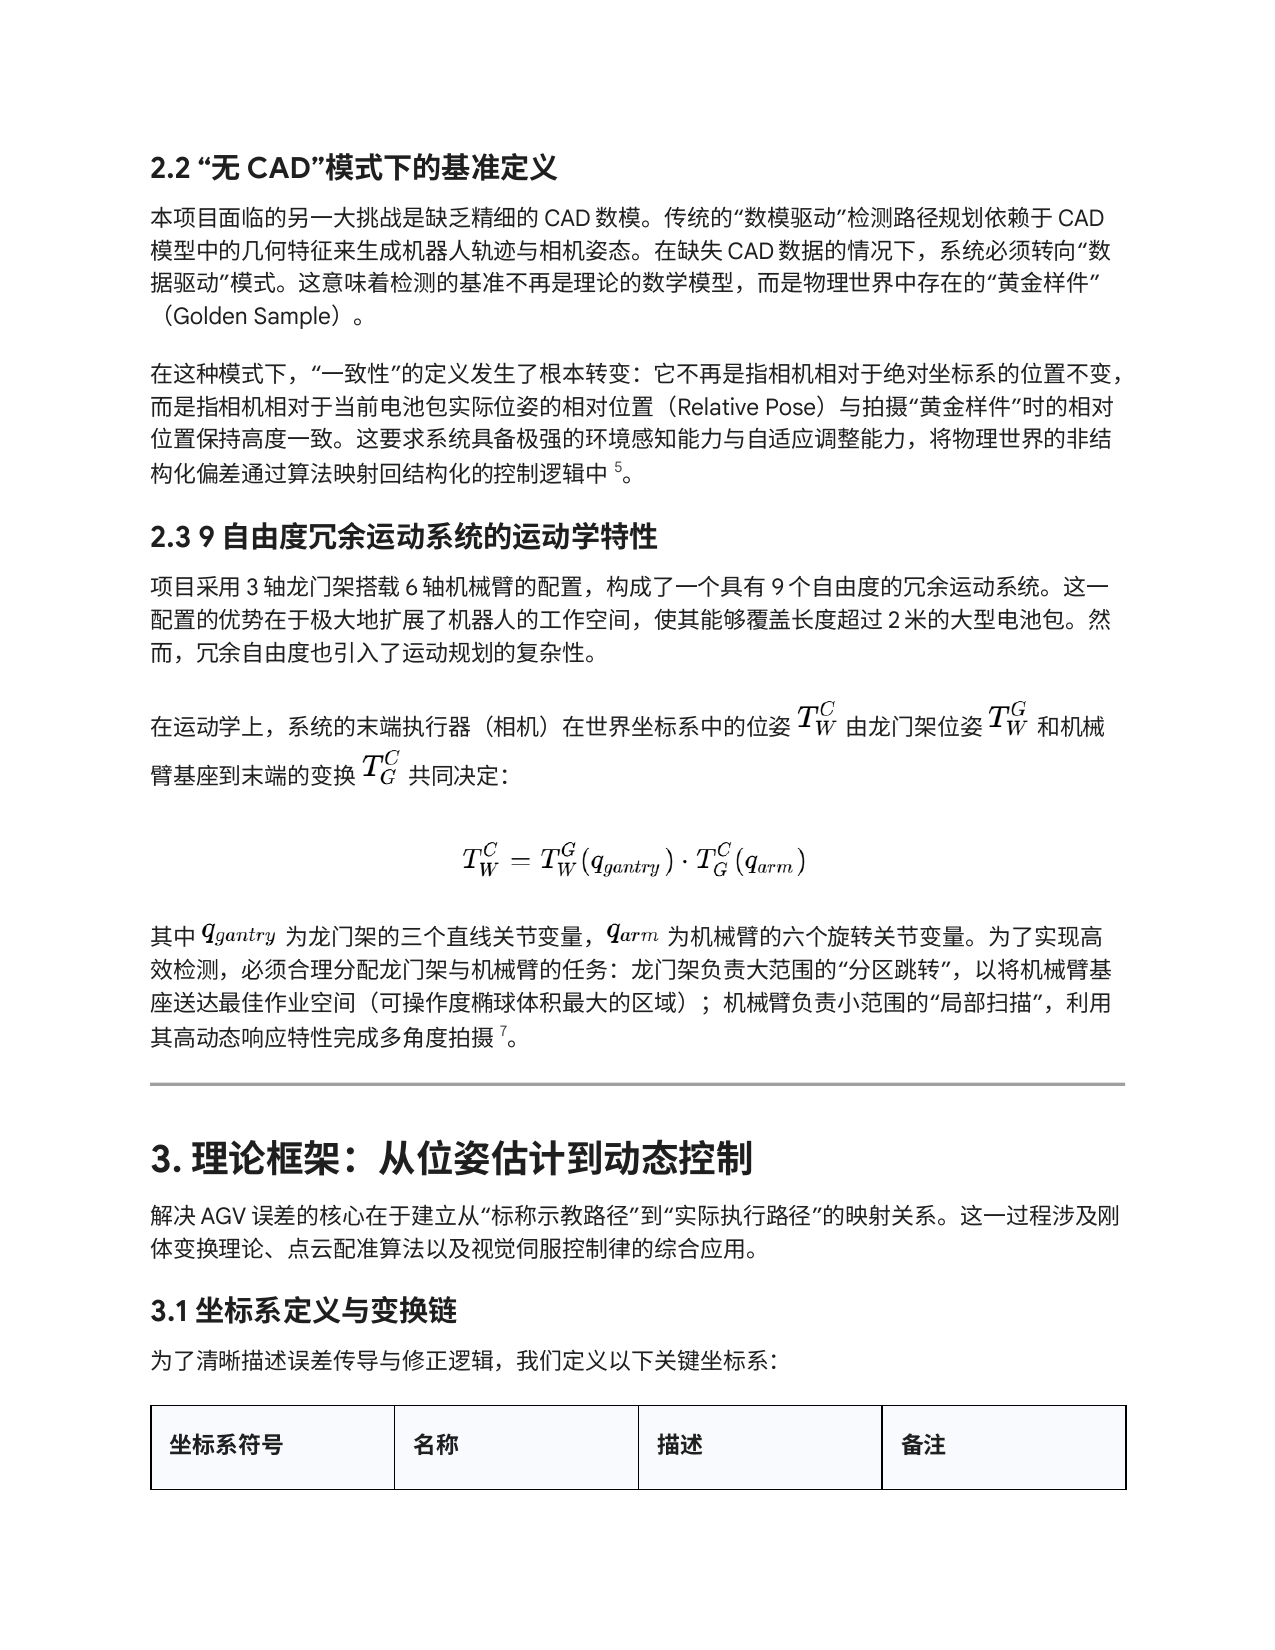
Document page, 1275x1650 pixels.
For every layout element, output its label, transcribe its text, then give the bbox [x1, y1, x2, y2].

picture [362, 745, 403, 785]
picture [988, 696, 1031, 736]
table_header 坐标系符号 [152, 1406, 394, 1488]
text 本项目面临的另一大挑战是缺乏精细的CAD数模。传统的“数模驱动”检测路径规划依赖于CAD模型中的几何特征来生成机器人轨迹与相机姿态。在缺失CAD数据的情况下，系统必须转向“数据驱动”模式。这意味着检测的基准不再是理论的数学模型，而是物理世界中存在的“黄金样件”（Golden Sample）。 [150, 204, 1125, 331]
table_header 名称 [395, 1406, 638, 1488]
picture [201, 907, 280, 946]
table_header 描述 [639, 1406, 881, 1488]
picture [606, 906, 662, 946]
picture [150, 819, 1119, 903]
text 在运动学上，系统的末端执行器（相机）在世界坐标系中的位姿 由龙门架位姿 和机械臂基座到末端的变换 共同决定： [150, 697, 1125, 791]
text 其中 为龙门架的三个直线关节变量， 为机械臂的六个旋转关节变量。为了实现高效检测，必须合理分配龙门架与机械臂的任务：龙门架负责大范围的“分区跳转”，以将机械臂基座送达最佳作业空间（可操作度椭球体积最大的区域）；机械臂负责小范围的“局部扫描”，利用其高动态响应特性完成多角度拍摄 7。 [150, 907, 1125, 1053]
subtitle 3. 理论框架：从位姿估计到动态控制 [150, 1086, 1125, 1183]
text 为了清晰描述误差传导与修正逻辑，我们定义以下关键坐标系： [150, 1347, 1125, 1376]
picture [797, 696, 840, 736]
table_header 备注 [883, 1406, 1125, 1488]
text 解决AGV误差的核心在于建立从“标称示教路径”到“实际执行路径”的映射关系。这一过程涉及刚体变换理论、点云配准算法以及视觉伺服控制律的综合应用。 [150, 1202, 1125, 1264]
subtitle 2.3 9自由度冗余运动系统的运动学特性 [150, 519, 1125, 556]
subtitle 3.1 坐标系定义与变换链 [150, 1293, 1125, 1329]
text 项目采用3轴龙门架搭载6轴机械臂的配置，构成了一个具有9个自由度的冗余运动系统。这一配置的优势在于极大地扩展了机器人的工作空间，使其能够覆盖长度超过2米的大型电池包。然而，冗余自由度也引入了运动规划的复杂性。 [150, 573, 1125, 668]
subtitle 2.2 “无CAD”模式下的基准定义 [150, 150, 1125, 187]
text 在这种模式下，“一致性”的定义发生了根本转变：它不再是指相机相对于绝对坐标系的位置不变，而是指相机相对于当前电池包实际位姿的相对位置（Relative Pose）与拍摄“黄金样件”时的相对位置保持高度一致。这要求系统具备极强的环境感知能力与自适应调整能力，将物理世界的非结构化偏差通过算法映射回结构化的控制逻辑中 5。 [150, 360, 1125, 490]
